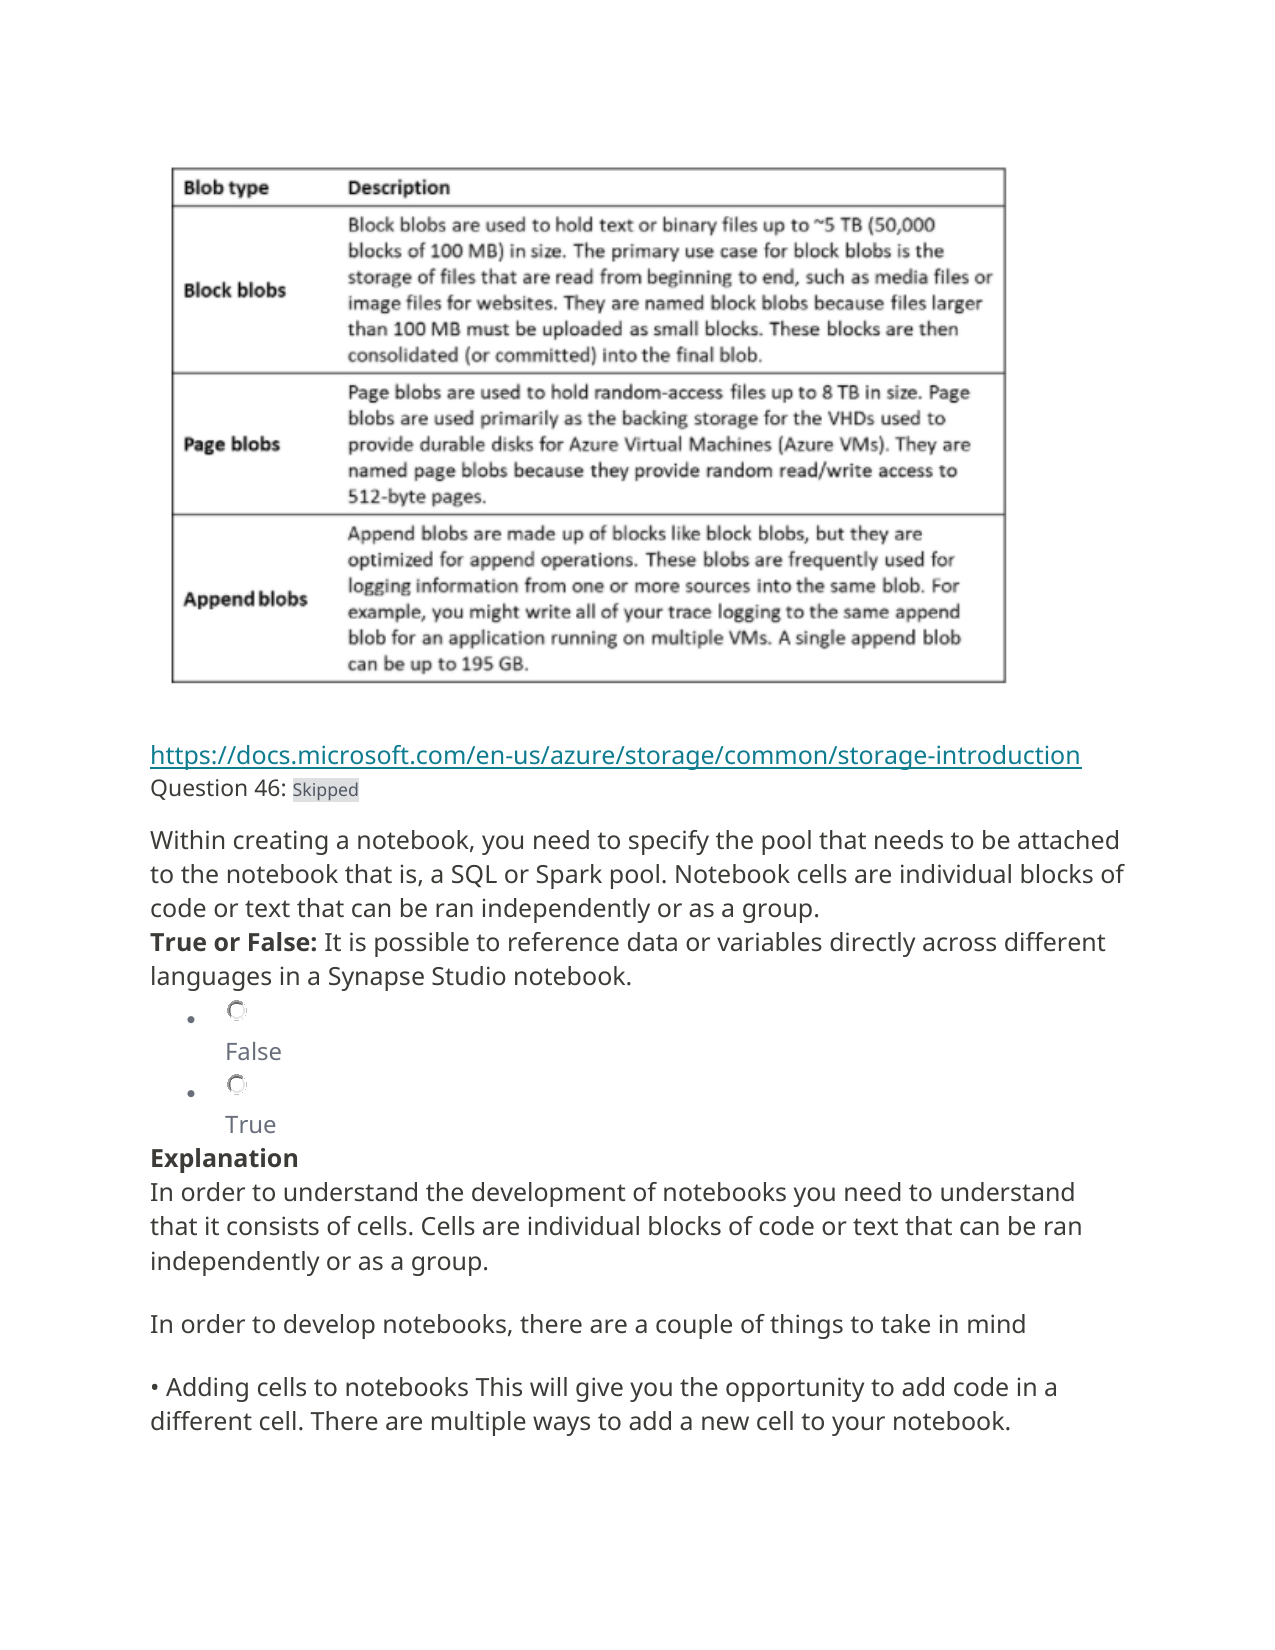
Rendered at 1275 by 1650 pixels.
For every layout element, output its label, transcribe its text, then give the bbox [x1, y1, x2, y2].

list ​ [187, 993, 1125, 1034]
text True or False: It is possible to reference data or variables directly across different languages in a Synapse Studio notebook. [150, 925, 1125, 993]
text Question 46: Skipped [150, 772, 1125, 803]
text • Adding cells to notebooks This will give you the opportunity to add code in a different cell. There are multiple ways to add a new cell to your notebook. [150, 1369, 1125, 1438]
text True [225, 1108, 1125, 1141]
picture [150, 150, 1033, 688]
text In order to understand the development of notebooks you need to understand that it consists of cells. Cells are individual blocks of code or text that can be ran independently or as a group. [150, 1175, 1125, 1277]
subtitle Explanation [150, 1141, 1125, 1175]
text Within creating a notebook, you need to specify the pool that needs to be attached to the notebook that is, a SQL or Spark pool. Notebook cells are individual blocks of code or text that can be ran independently or as a group. [150, 822, 1125, 925]
list ​ [187, 1067, 1125, 1108]
text https://docs.microsoft.com/en-us/azure/storage/common/storage-introduction [150, 738, 1125, 772]
text False [225, 1034, 1125, 1067]
text In order to develop notebooks, there are a couple of things to take in mind [150, 1306, 1125, 1340]
